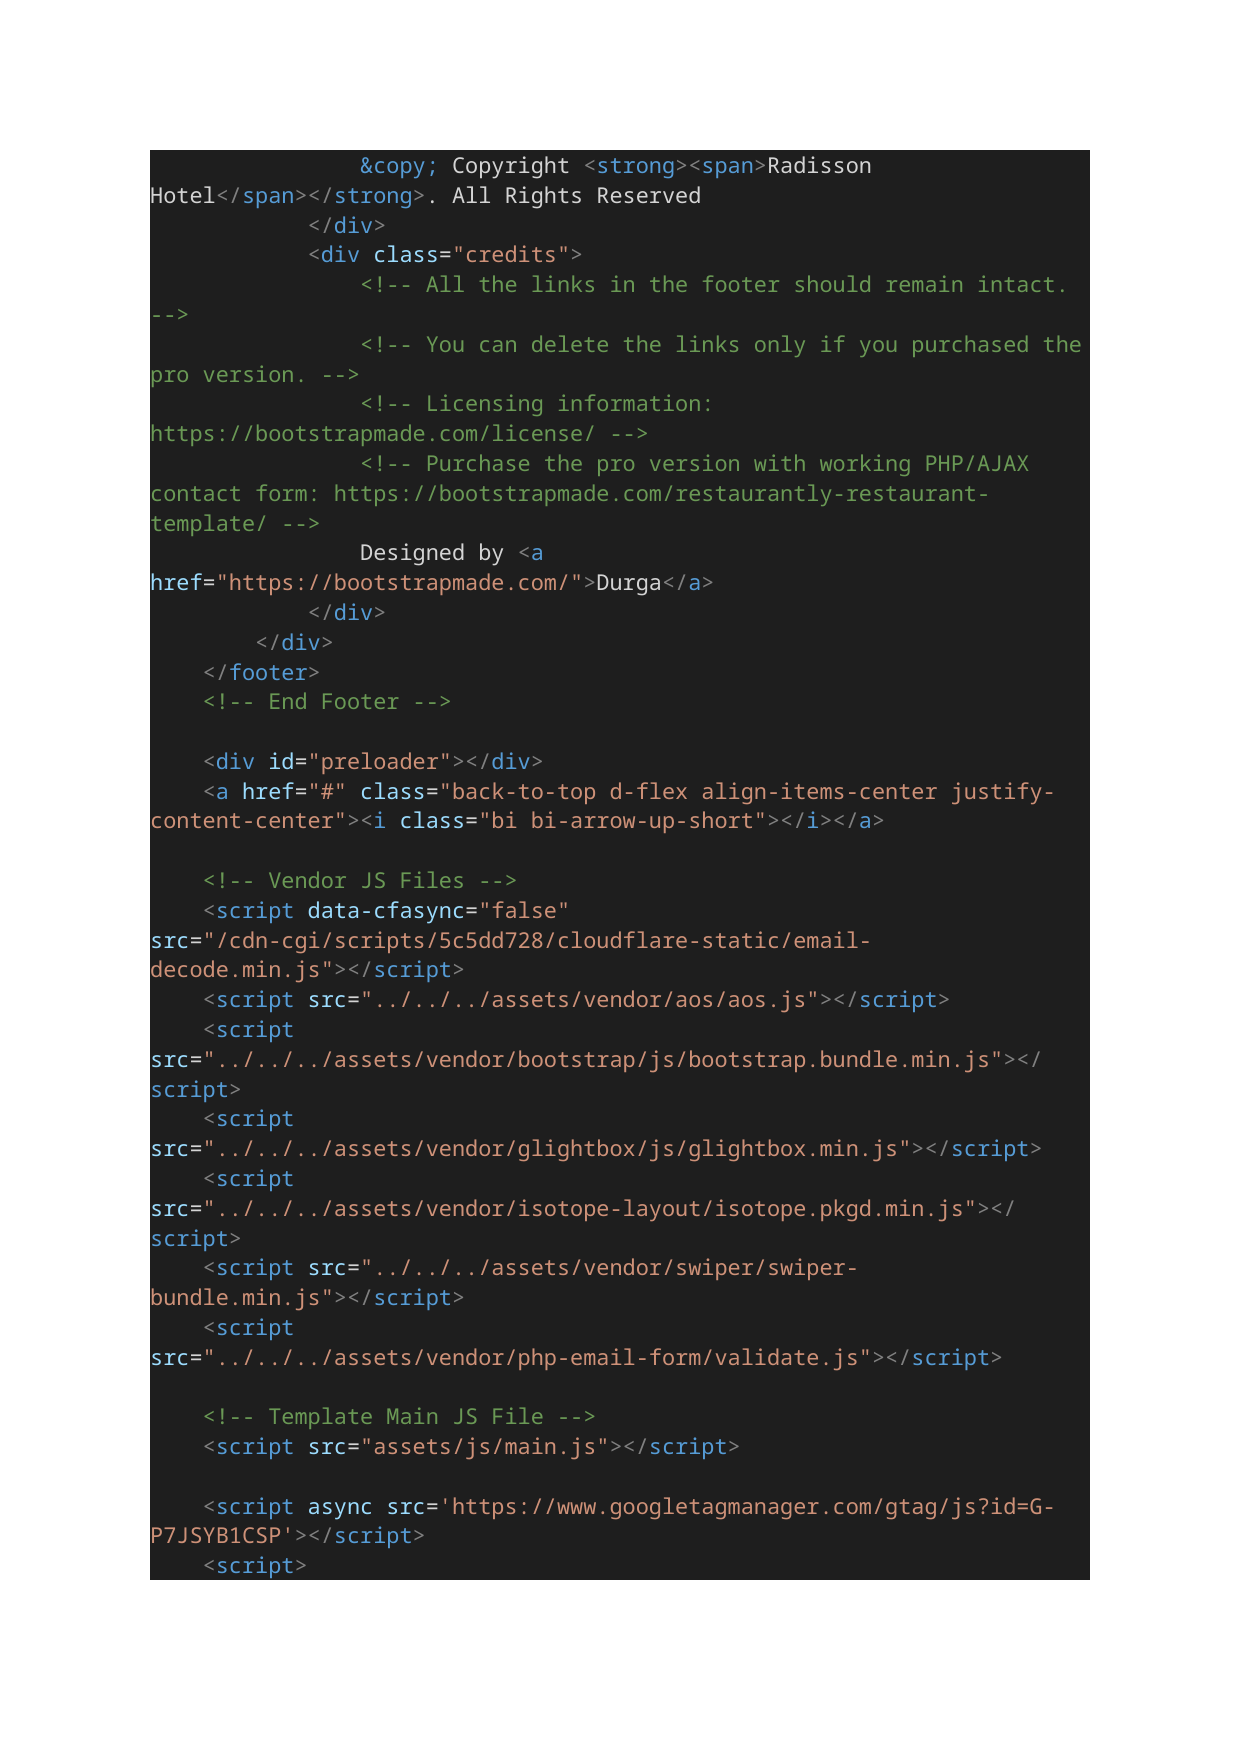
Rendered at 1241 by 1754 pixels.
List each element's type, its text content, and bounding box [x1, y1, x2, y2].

text <a href="#" class="back-to-top d-flex align-items-center justify-content-center"><i class="bi bi-arrow-up-short"></i></a> [150, 776, 1090, 835]
text <script> [150, 1550, 1090, 1580]
text <!-- You can delete the links only if you purchased the pro version. --> [150, 329, 1090, 388]
text </div> [150, 209, 1090, 239]
text <script src="../../../assets/vendor/bootstrap/js/bootstrap.bundle.min.js"></script> [150, 1014, 1090, 1103]
text <!-- Vendor JS Files --> [150, 865, 1090, 895]
text Designed by <a href="https://bootstrapmade.com/">Durga</a> [150, 537, 1090, 597]
text <div class="credits"> [150, 239, 1090, 269]
text &copy; Copyright <strong><span>Radisson Hotel</span></strong>. All Rights Reserved [150, 150, 1090, 209]
text <script src="../../../assets/vendor/php-email-form/validate.js"></script> [150, 1312, 1090, 1371]
text </div> [150, 627, 1090, 656]
text <script src="assets/js/main.js"></script> [150, 1431, 1090, 1461]
text <div id="preloader"></div> [150, 746, 1090, 776]
text <script src="../../../assets/vendor/glightbox/js/glightbox.min.js"></script> [150, 1103, 1090, 1163]
text <script src="../../../assets/vendor/isotope-layout/isotope.pkgd.min.js"></script> [150, 1163, 1090, 1252]
text <!-- Template Main JS File --> [150, 1401, 1090, 1431]
text <script src="../../../assets/vendor/aos/aos.js"></script> [150, 984, 1090, 1014]
text <script async src='https://www.googletagmanager.com/gtag/js?id=G-P7JSYB1CSP'></script> [150, 1491, 1090, 1550]
text <!-- Licensing information: https://bootstrapmade.com/license/ --> [150, 388, 1090, 448]
text <!-- All the links in the footer should remain intact. --> [150, 269, 1090, 329]
text </footer> [150, 656, 1090, 686]
text <!-- End Footer --> [150, 686, 1090, 716]
text <script src="../../../assets/vendor/swiper/swiper-bundle.min.js"></script> [150, 1252, 1090, 1312]
text <!-- Purchase the pro version with working PHP/AJAX contact form: https://bootstrapmade.com/restaurantly-restaurant-template/ --> [150, 448, 1090, 537]
text <script data-cfasync="false" src="/cdn-cgi/scripts/5c5dd728/cloudflare-static/email-decode.min.js"></script> [150, 895, 1090, 984]
text </div> [150, 597, 1090, 627]
